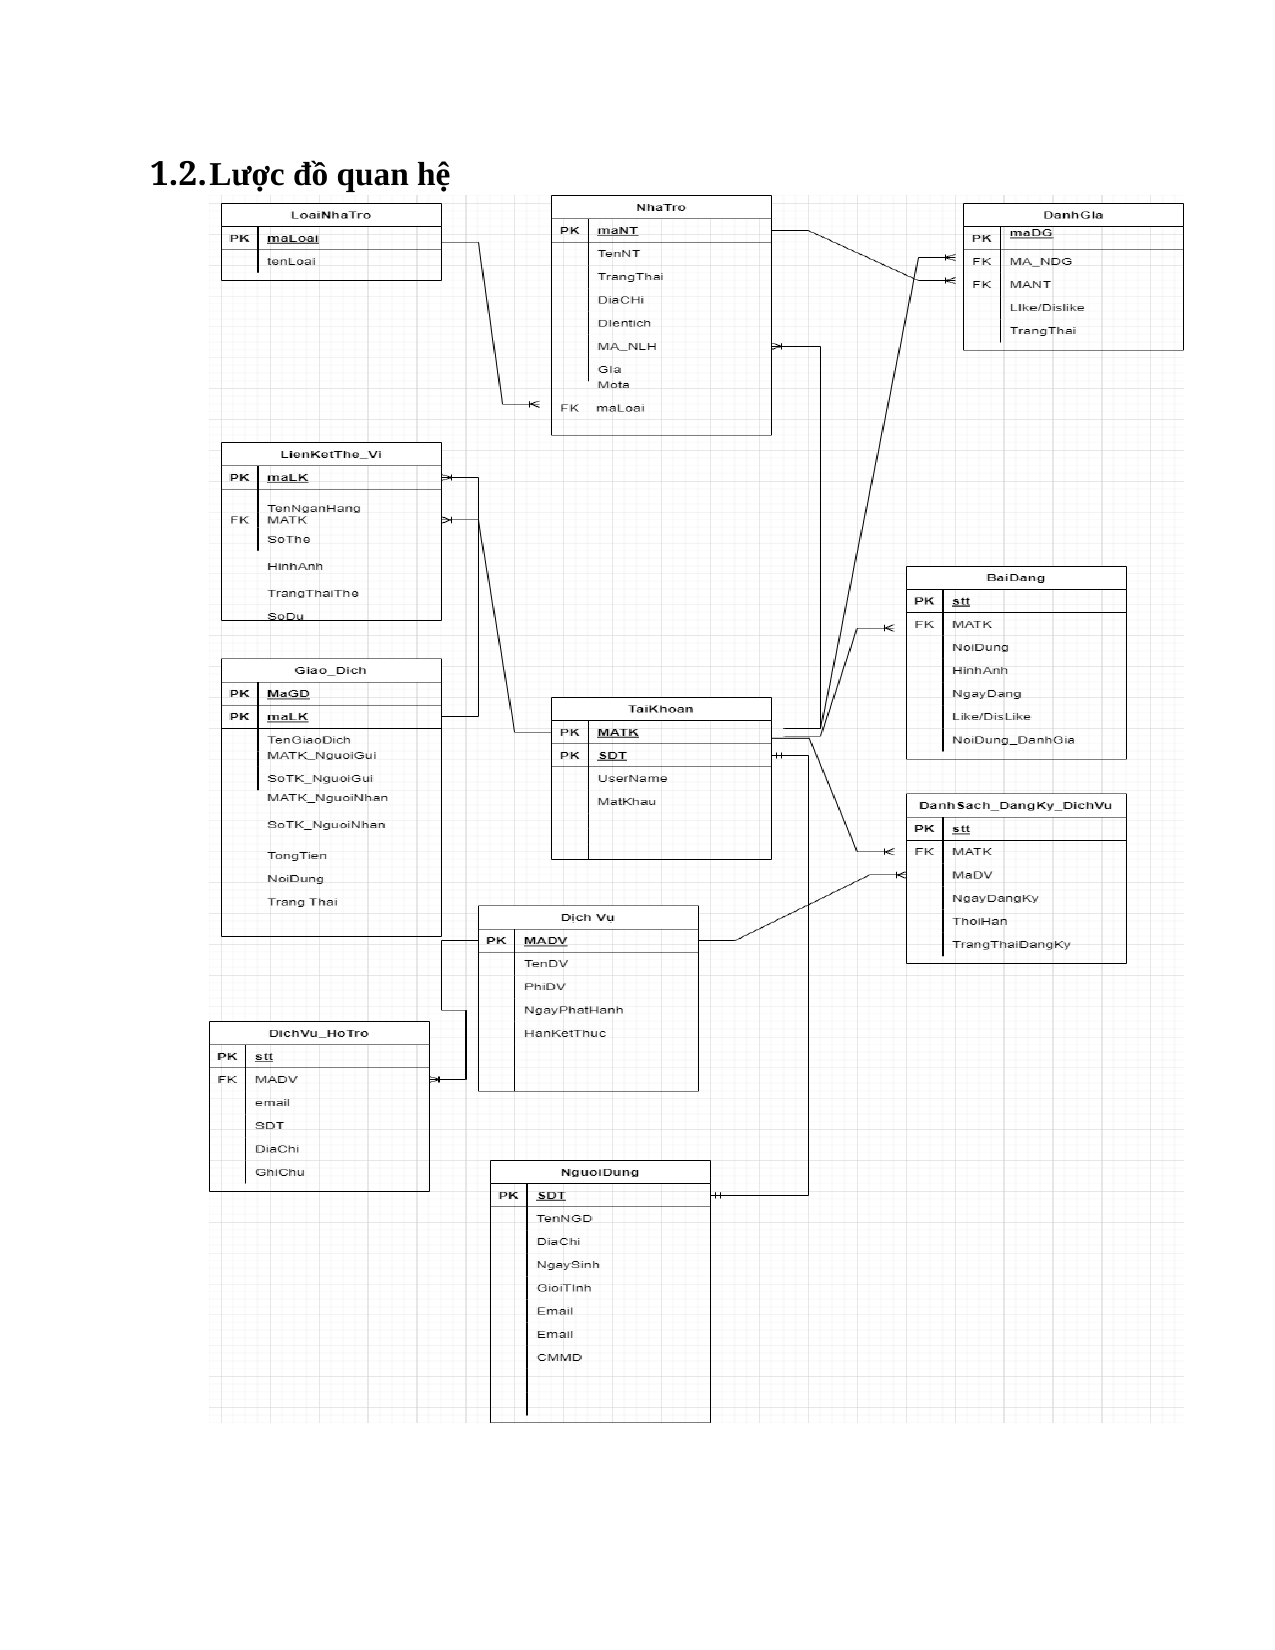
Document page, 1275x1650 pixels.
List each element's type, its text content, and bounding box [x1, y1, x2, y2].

picture [209, 195, 1184, 1423]
